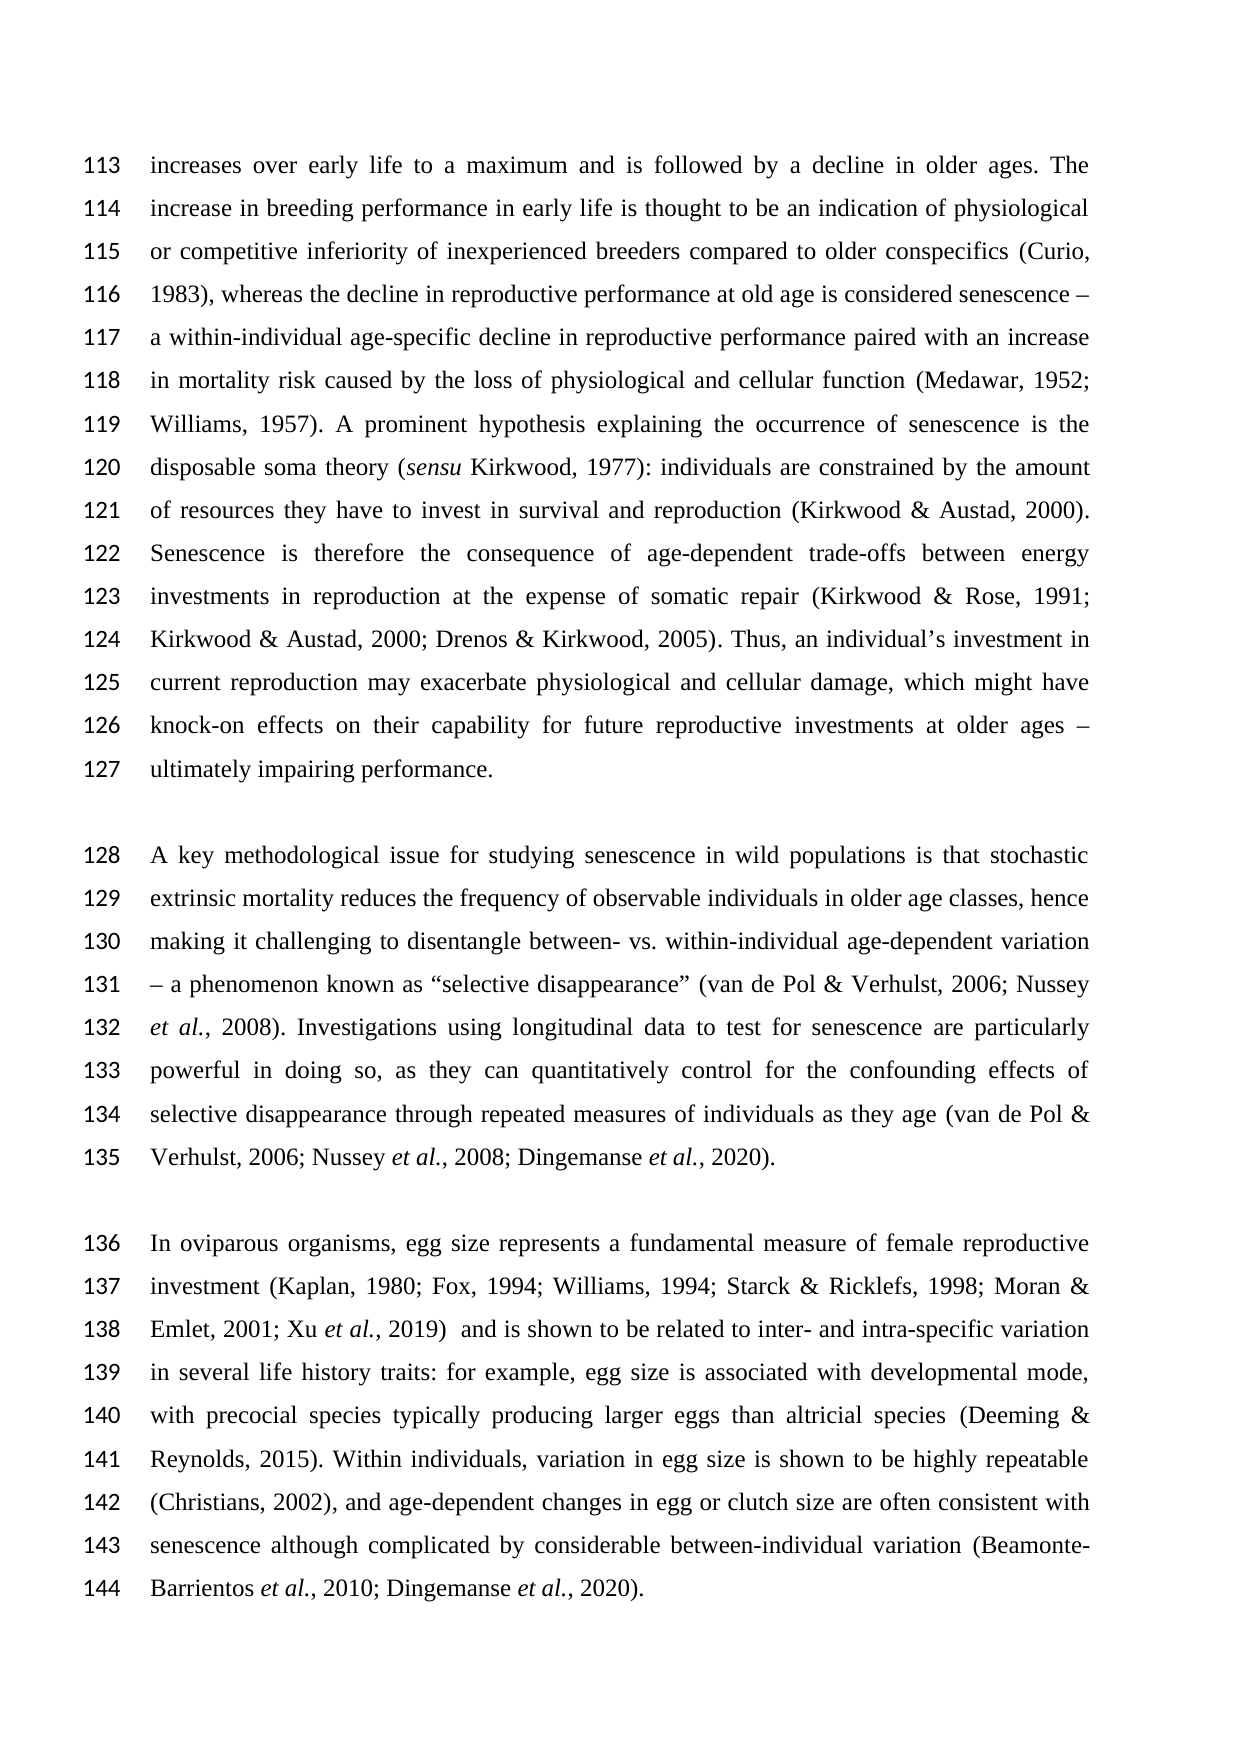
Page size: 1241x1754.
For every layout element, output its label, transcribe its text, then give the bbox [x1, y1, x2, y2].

text In oviparous organisms, egg size represents a fundamental measure of female reproductive investment (Kaplan, 1980; Fox, 1994; Williams, 1994; Starck & Ricklefs, 1998; Moran & Emlet, 2001; Xu et al., 2019) and is shown to be related to inter- and intra-specific variation in several life history traits: for example, egg size is associated with developmental mode, with precocial species typically producing larger eggs than altricial species (Deeming & Reynolds, 2015). Within individuals, variation in egg size is shown to be highly repeatable (Christians, 2002), and age-dependent changes in egg or clutch size are often consistent with senescence although complicated by considerable between-individual variation (Beamonte-Barrientos et al., 2010; Dingemanse et al., 2020). [150, 1228, 1090, 1602]
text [150, 150, 1090, 782]
text A key methodological issue for studying senescence in wild populations is that stochastic extrinsic mortality reduces the frequency of observable individuals in older age classes, hence making it challenging to disentangle between- vs. within-individual age-dependent variation – a phenomenon known as “selective disappearance” (van de Pol & Verhulst, 2006; Nussey et al., 2008). Investigations using longitudinal data to test for senescence are particularly powerful in doing so, as they can quantitatively control for the confounding effects of selective disappearance through repeated measures of individuals as they age (van de Pol & Verhulst, 2006; Nussey et al., 2008; Dingemanse et al., 2020). [150, 840, 1090, 1171]
